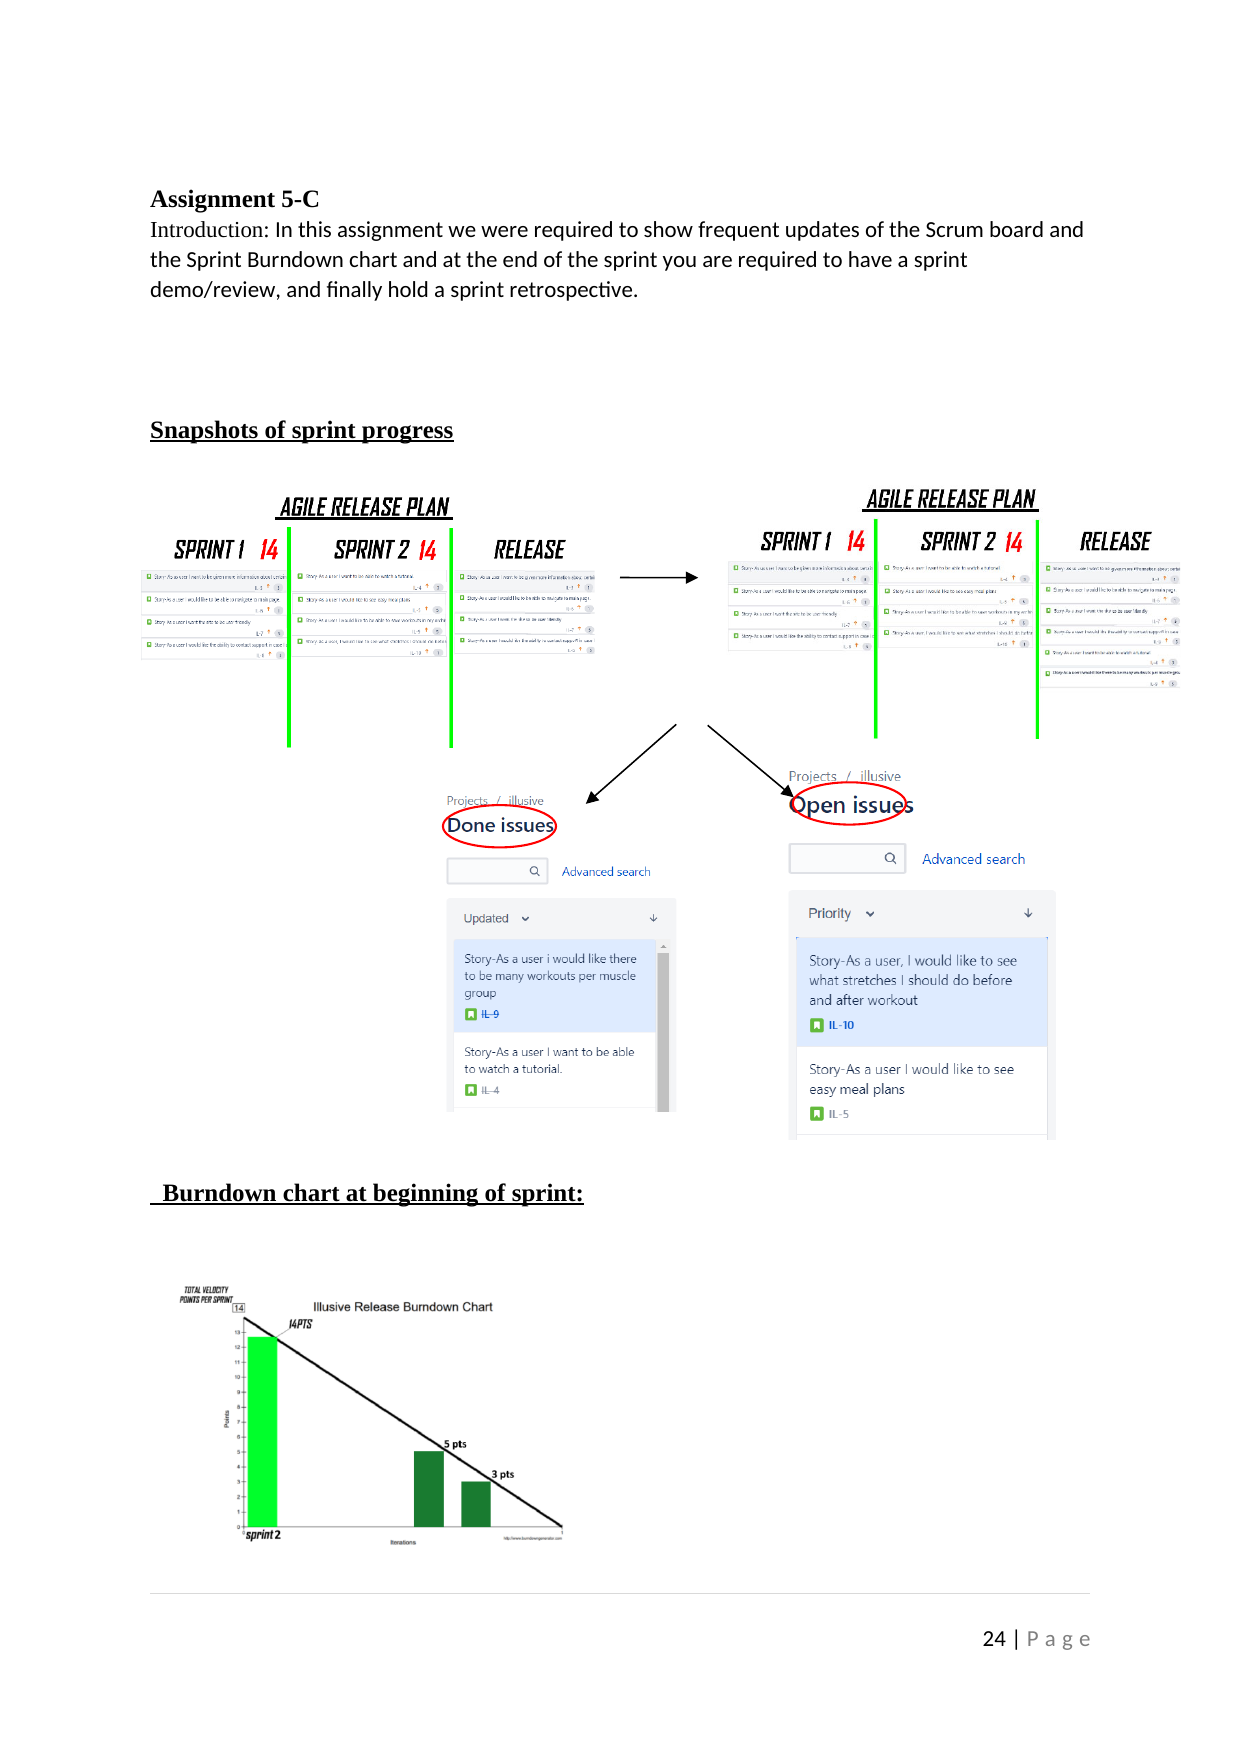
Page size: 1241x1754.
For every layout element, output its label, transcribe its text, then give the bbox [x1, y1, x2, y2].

text Introduction: In this assignment we were required to show frequent updates of the Scrum board and the Sprint Burndown chart and at the end of the sprint you are required to have a sprint demo/review, and finally hold a sprint retrospective. [150, 215, 1090, 303]
picture [781, 758, 1061, 1140]
picture [165, 1274, 592, 1551]
text Burndown chart at beginning of sprint: [150, 1178, 1090, 1207]
subtitle Assignment 5-C [150, 184, 1090, 213]
picture [133, 487, 595, 748]
picture [432, 787, 677, 1112]
text Snapshots of sprint progress [150, 415, 1090, 444]
picture [720, 479, 1181, 739]
picture [794, 784, 904, 823]
